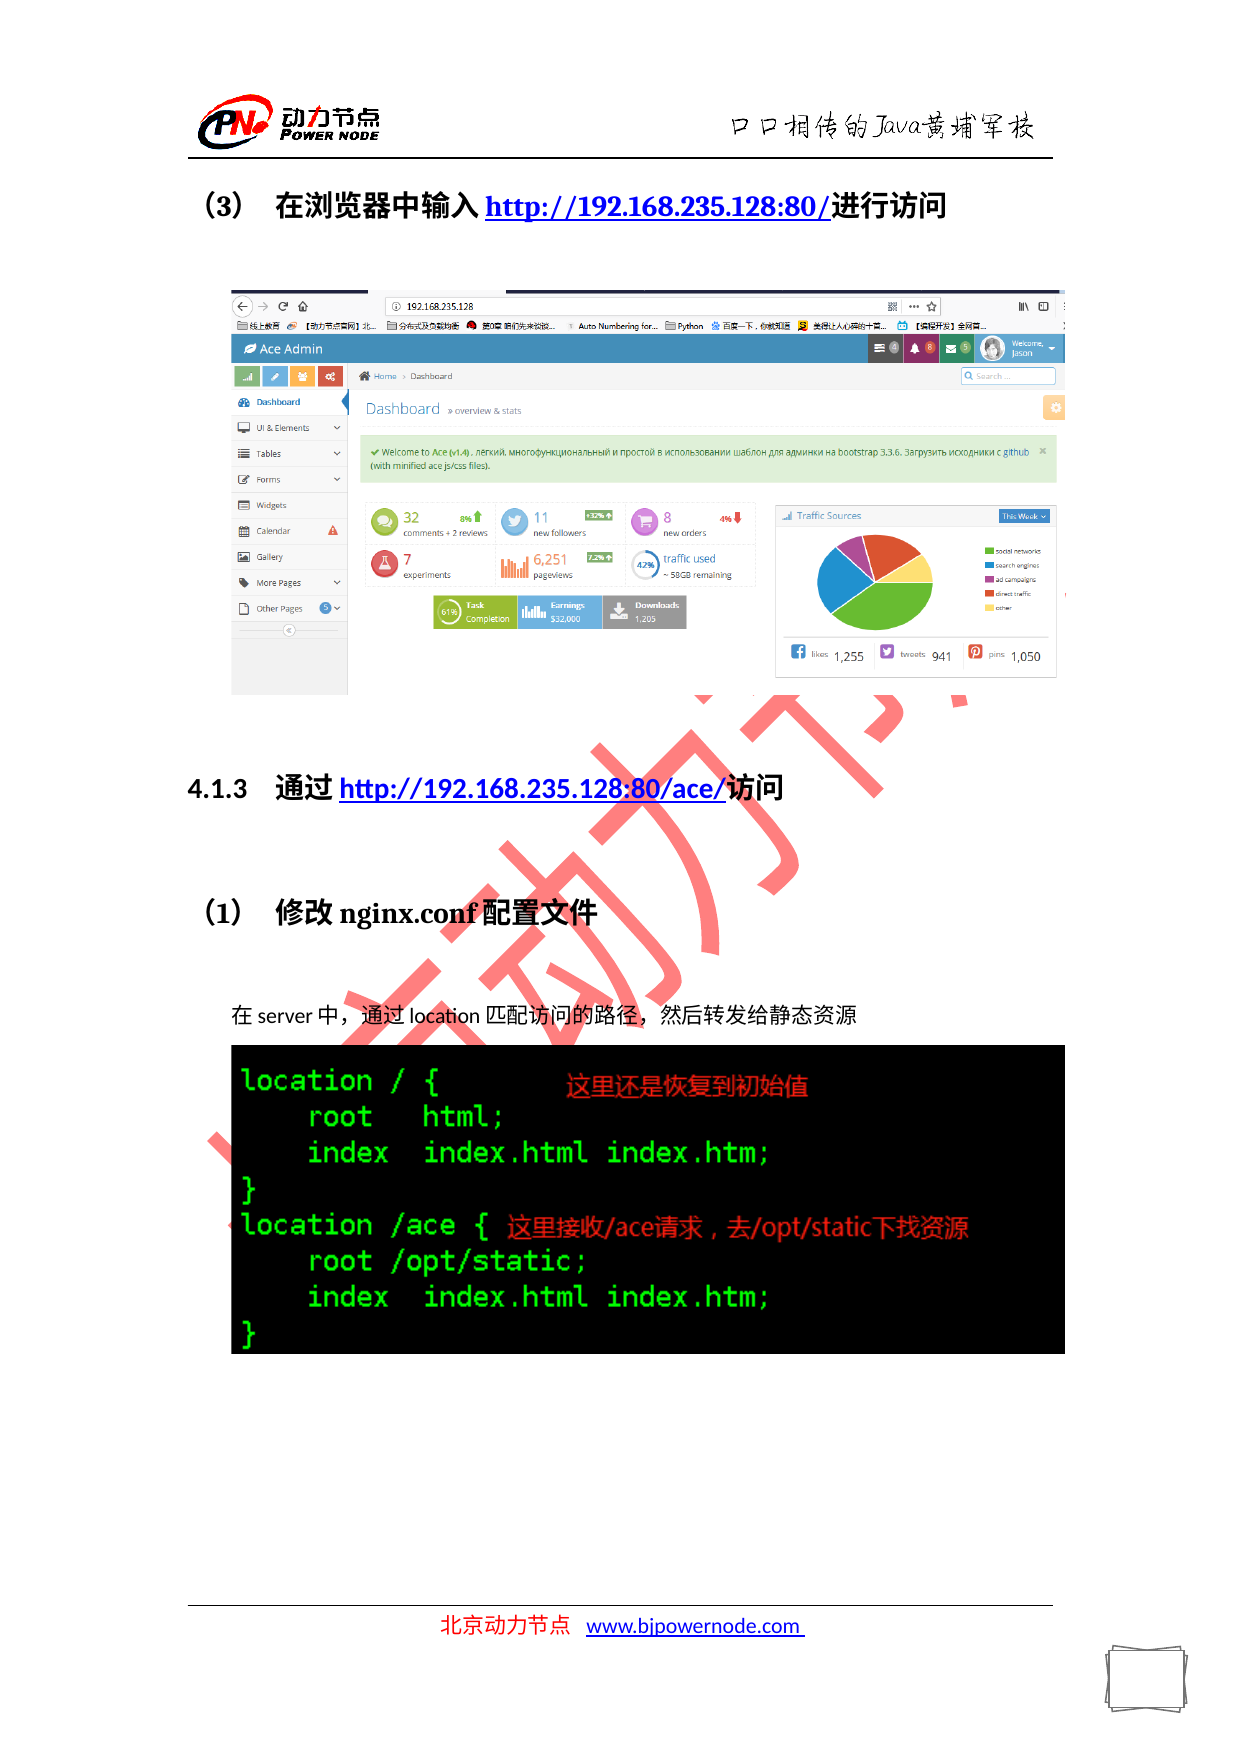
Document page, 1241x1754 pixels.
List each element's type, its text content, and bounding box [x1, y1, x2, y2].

subtitle 在浏览器中输入http://192.168.235.128:80/进行访问 [187, 172, 1053, 237]
text 在server中，通过location匹配访问的路径，然后转发给静态资源 [231, 997, 1053, 1030]
picture [187, 88, 1053, 155]
picture [231, 1045, 1065, 1354]
picture [231, 290, 1065, 695]
subtitle 修改nginx.conf配置文件 [187, 878, 1053, 943]
subtitle 通过http://192.168.235.128:80/ace/访问 [187, 753, 1053, 818]
